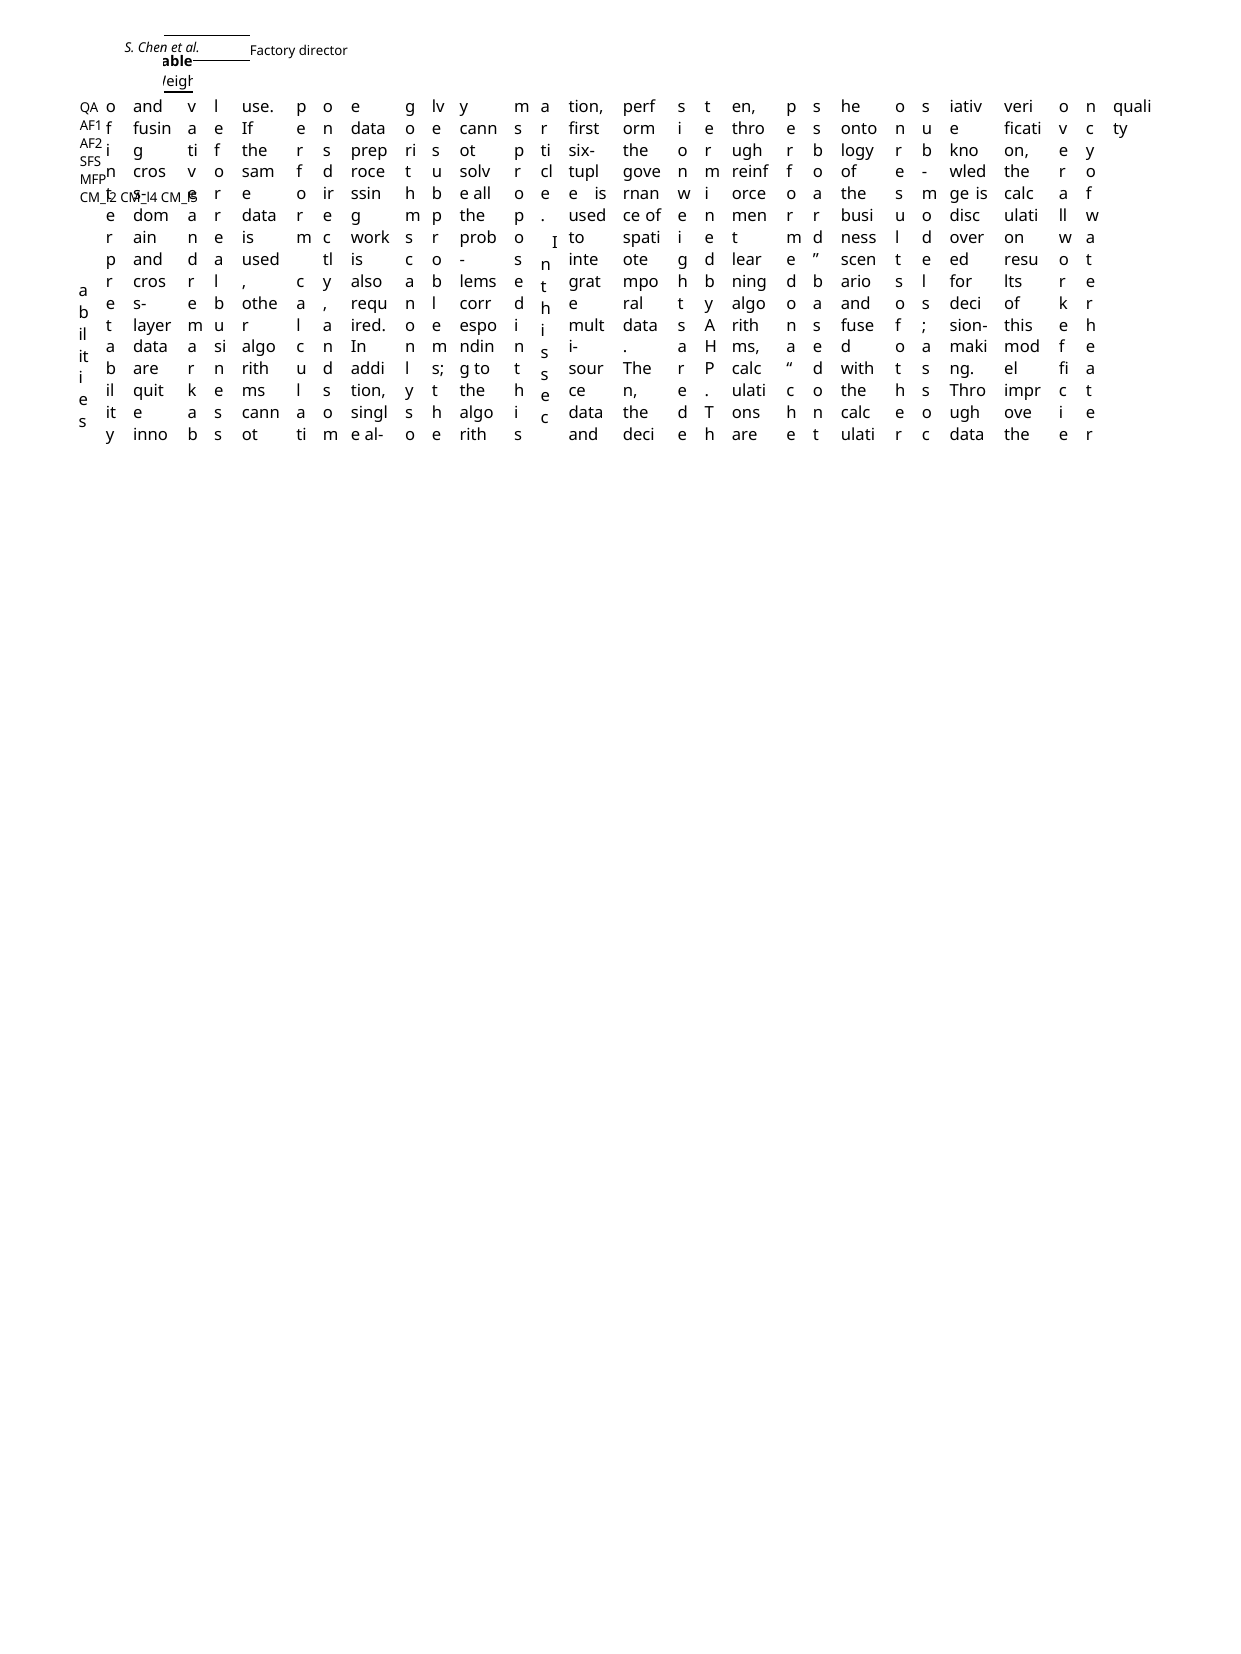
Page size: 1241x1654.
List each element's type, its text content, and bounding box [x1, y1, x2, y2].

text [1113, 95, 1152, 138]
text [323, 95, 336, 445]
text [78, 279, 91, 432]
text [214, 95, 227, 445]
table_header S. Chen et al. [136, 35, 164, 65]
table_header QA AF1 AF2 SFS MFP CM_l2 CM_l4 CM_l5 [67, 95, 106, 245]
table_cell Table 7 Weight results. [164, 36, 193, 91]
table_cell Factory director [193, 36, 250, 60]
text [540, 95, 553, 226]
